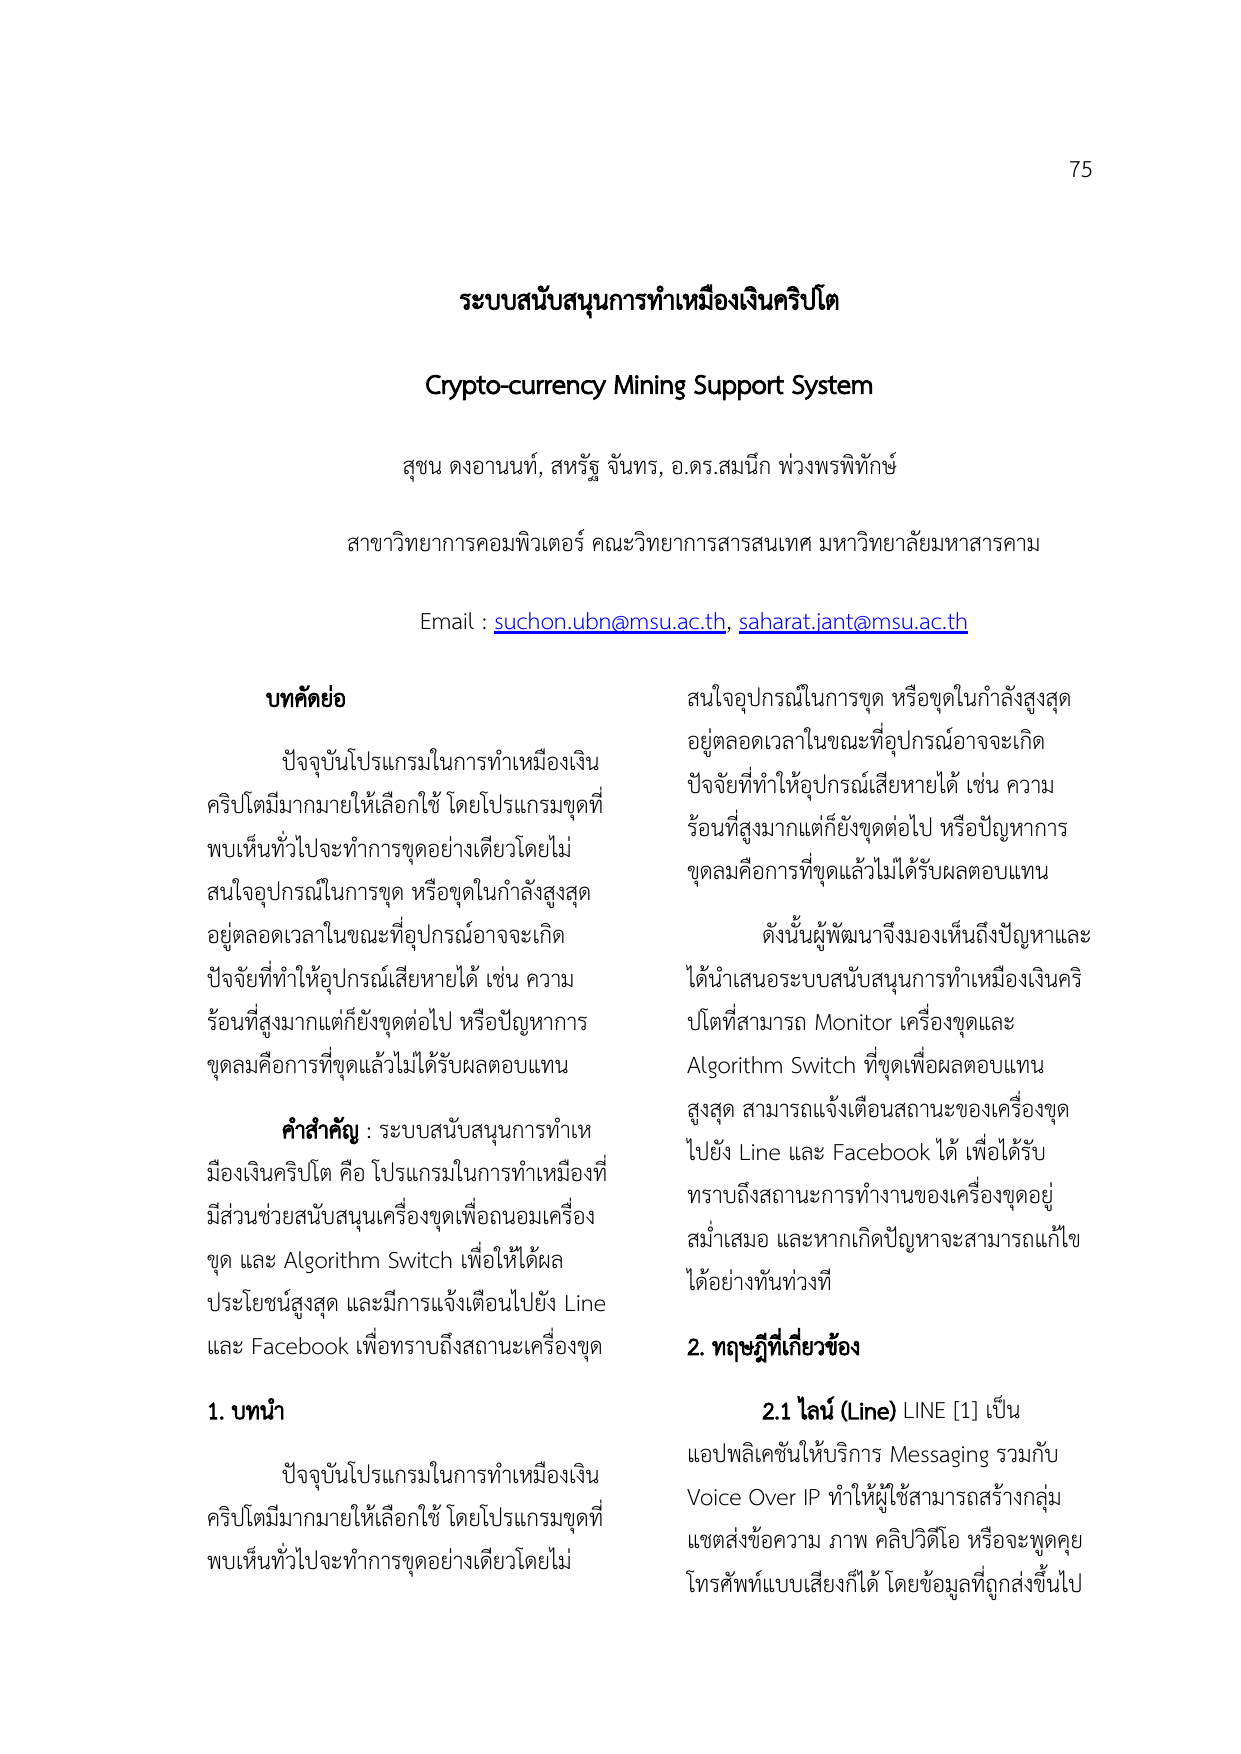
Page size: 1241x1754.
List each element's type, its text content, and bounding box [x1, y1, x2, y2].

text ปัจจุบันโปรแกรมในการทำเหมืองเงินคริปโตมีมากมายให้เลือกใช้ โดยโปรแกรมขุดที่พบเห็นทั่วไปจะทำการขุดอย่างเดียวโดยไม่สนใจอุปกรณ์ในการขุด หรือขุดในกำลังสูงสุดอยู่ตลอดเวลาในขณะที่อุปกรณ์อาจจะเกิดปัจจัยที่ทำให้อุปกรณ์เสียหายได้ เช่น ความร้อนที่สูงมากแต่ก็ยังขุดต่อไป หรือปัญหาการขุดลมคือการที่ขุดแล้วไม่ได้รับผลตอบแทน [207, 741, 612, 1082]
text คำสำคัญ : ระบบสนับสนุนการทำเหมืองเงินคริปโต คือ โปรแกรมในการทำเหมืองที่มีส่วนช่วยสนับสนุนเครื่องขุดเพื่อถนอมเครื่องขุด และ Algorithm Switch เพื่อให้ได้ผลประโยชน์สูงสุด และมีการแจ้งเตือนไปยัง Line และ Facebook เพื่อทราบถึงสถานะเครื่องขุด [207, 1109, 612, 1363]
text Crypto-currency Mining Support System [207, 361, 1092, 403]
text บทคัดย่อ [266, 677, 612, 715]
text ระบบสนับสนุนการทำเหมืองเงินคริปโต [207, 276, 1092, 318]
text 2. ทฤษฎีที่เกี่ยวข้อง [687, 1325, 1092, 1363]
text ดังนั้นผู้พัฒนาจึงมองเห็นถึงปัญหาและได้นำเสนอระบบสนับสนุนการทำเหมืองเงินคริปโตที่สามารถ Monitor เครื่องขุดและ Algorithm Switch ที่ขุดเพื่อผลตอบแทนสูงสุด สามารถแจ้งเตือนสถานะของเครื่องขุดไปยัง Line และ Facebook ได้ เพื่อได้รับทราบถึงสถานะการทำงานของเครื่องขุดอยู่สม่ำเสมอ และหากเกิดปัญหาจะสามารถแก้ไขได้อย่างทันท่วงที [687, 914, 1092, 1299]
text 1. บทนำ [207, 1389, 612, 1427]
text ปัจจุบันโปรแกรมในการทำเหมืองเงินคริปโตมีมากมายให้เลือกใช้ โดยโปรแกรมขุดที่พบเห็นทั่วไปจะทำการขุดอย่างเดียวโดยไม่สนใจอุปกรณ์ในการขุด หรือขุดในกำลังสูงสุดอยู่ตลอดเวลาในขณะที่อุปกรณ์อาจจะเกิดปัจจัยที่ทำให้อุปกรณ์เสียหายได้ เช่น ความร้อนที่สูงมากแต่ก็ยังขุดต่อไป หรือปัญหาการขุดลมคือการที่ขุดแล้วไม่ได้รับผลตอบแทน [207, 1454, 612, 1578]
text สุชน ดงอานนท์, สหรัฐ จันทร, อ.ดร.สมนึก พ่วงพรพิทักษ์ [207, 445, 1092, 483]
text ปัจจุบันโปรแกรมในการทำเหมืองเงินคริปโตมีมากมายให้เลือกใช้ โดยโปรแกรมขุดที่พบเห็นทั่วไปจะทำการขุดอย่างเดียวโดยไม่สนใจอุปกรณ์ในการขุด หรือขุดในกำลังสูงสุดอยู่ตลอดเวลาในขณะที่อุปกรณ์อาจจะเกิดปัจจัยที่ทำให้อุปกรณ์เสียหายได้ เช่น ความร้อนที่สูงมากแต่ก็ยังขุดต่อไป หรือปัญหาการขุดลมคือการที่ขุดแล้วไม่ได้รับผลตอบแทน [687, 677, 1092, 888]
text Email : suchon.ubn@msu.ac.th, saharat.jant@msu.ac.th [266, 600, 1092, 637]
text สาขาวิทยาการคอมพิวเตอร์ คณะวิทยาการสารสนเทศ มหาวิทยาลัยมหาสารคาม [266, 522, 1092, 560]
